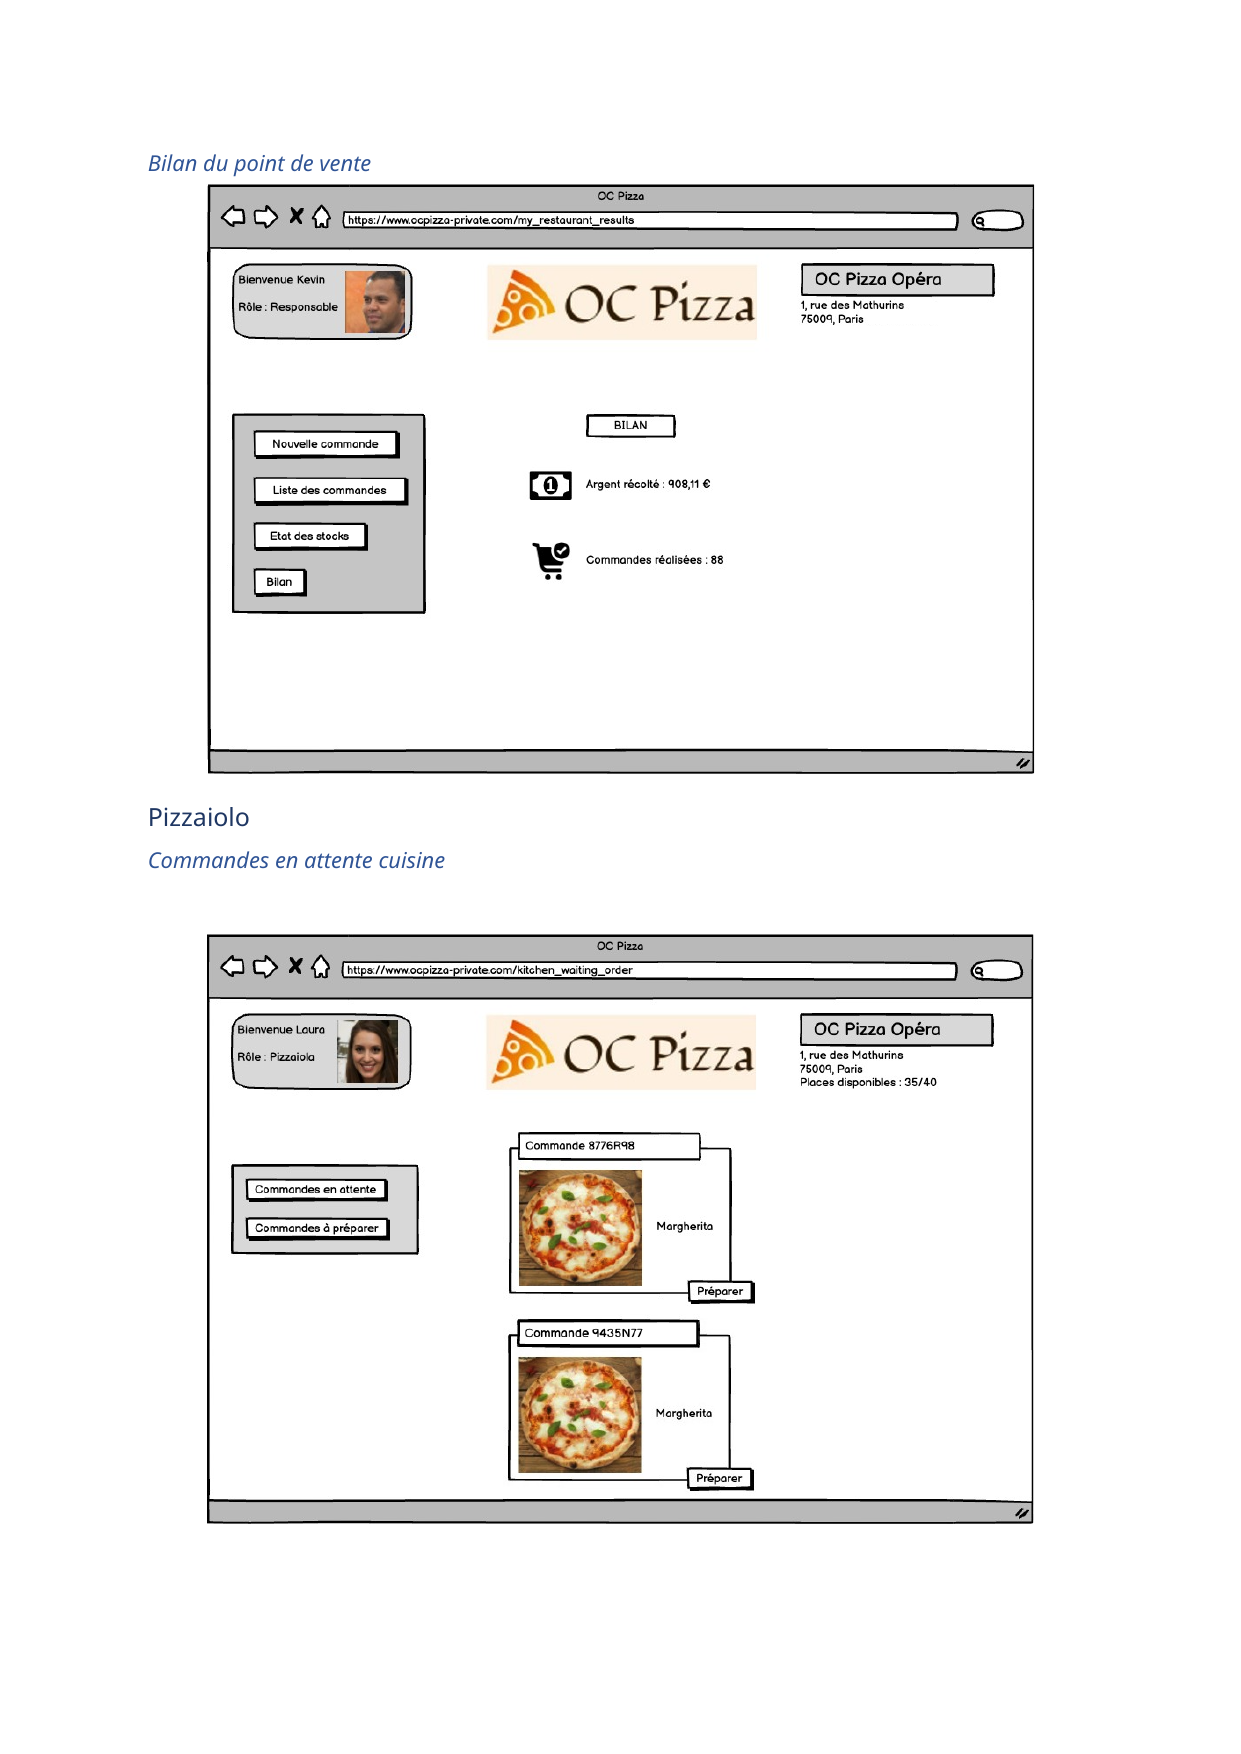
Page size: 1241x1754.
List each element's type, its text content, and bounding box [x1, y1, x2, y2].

picture [206, 183, 1035, 774]
picture [206, 933, 1034, 1524]
subtitle Pizzaiolo [148, 800, 1093, 834]
subtitle Bilan du point de vente [148, 148, 1093, 177]
subtitle Commandes en attente cuisine [148, 845, 1093, 875]
